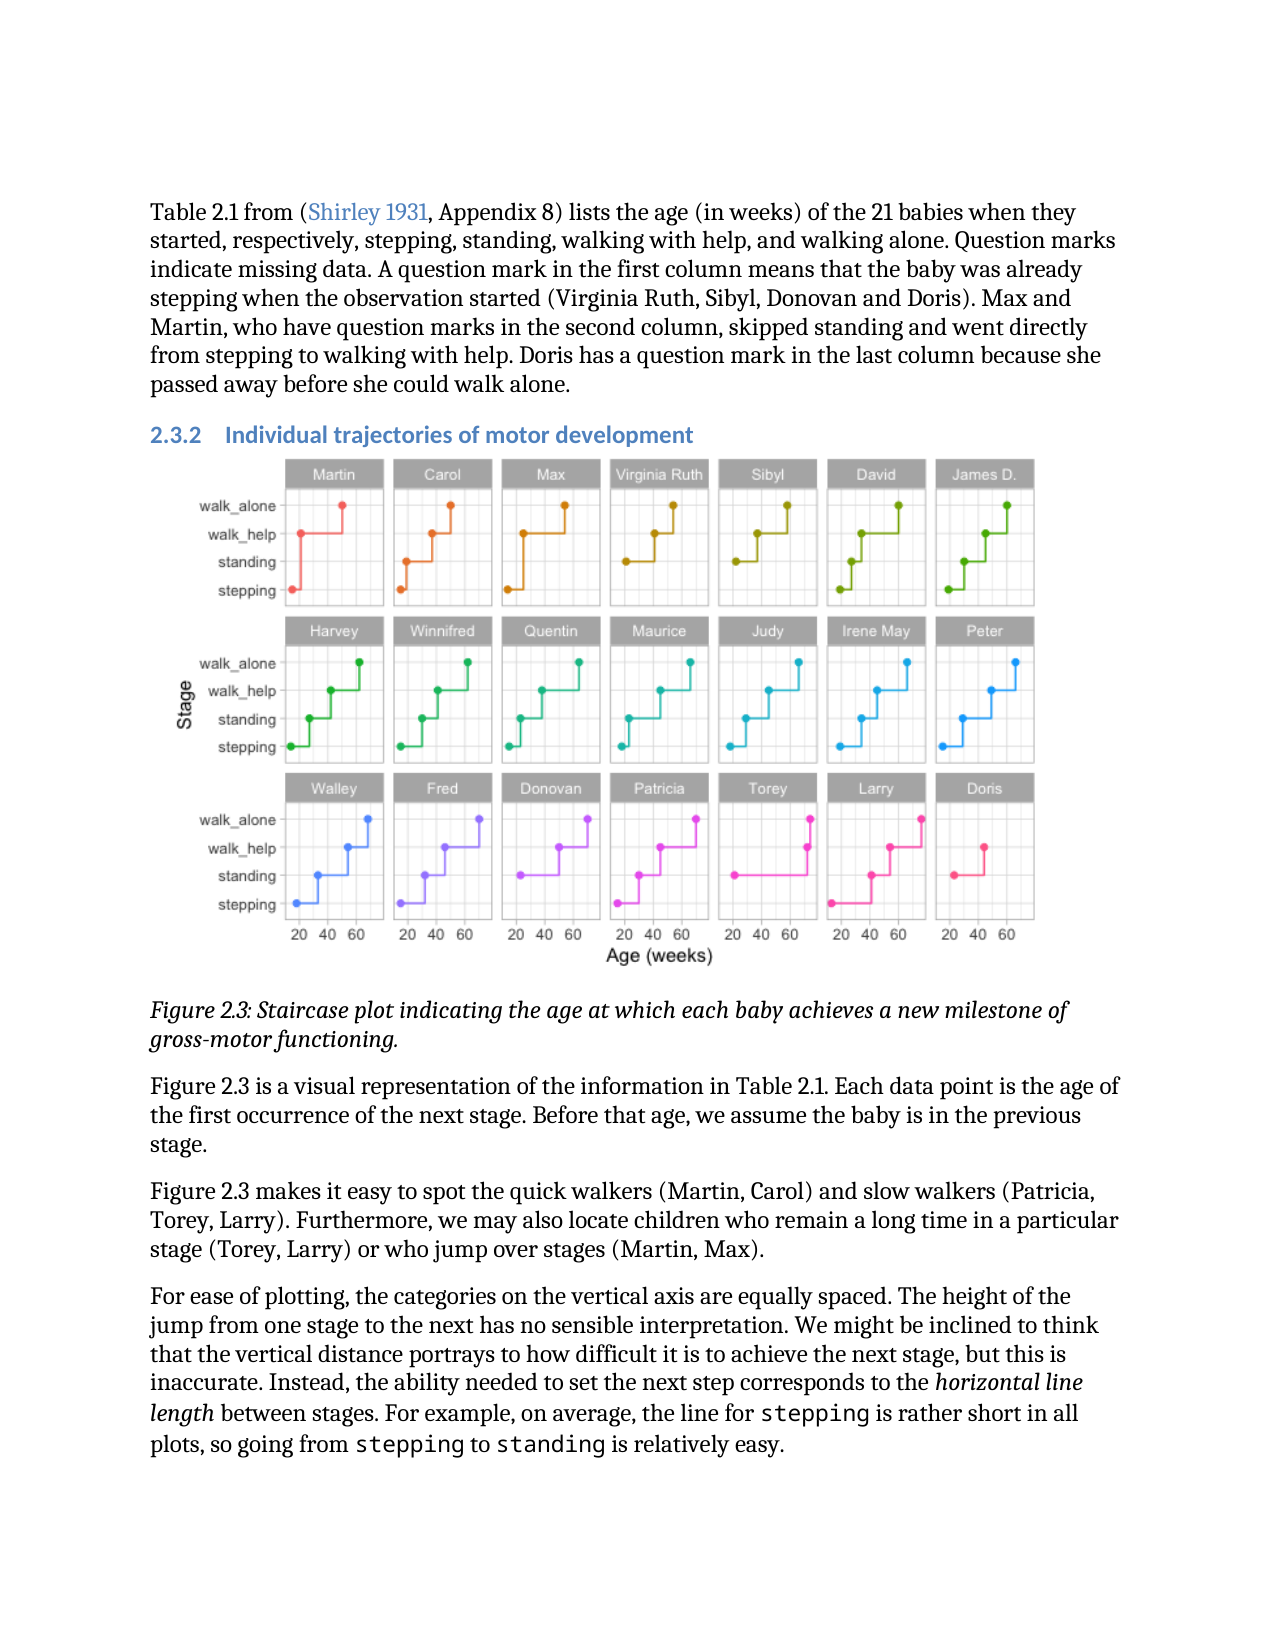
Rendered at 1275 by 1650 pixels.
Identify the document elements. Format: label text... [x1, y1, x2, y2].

text Figure 2.3 makes it easy to spot the quick walkers (Martin, Carol) and slow walkers (Patricia, Torey, Larry). Furthermore, we may also locate children who remain a long time in a particular stage (Torey, Larry) or who jump over stages (Martin, Max). [150, 1177, 1125, 1263]
text Table 2.1 from (Shirley 1931, Appendix 8) lists the age (in weeks) of the 21 babies when they started, respectively, stepping, standing, walking with help, and walking alone. Question marks indicate missing data. A question mark in the first column means that the baby was already stepping when the observation started (Virginia Ruth, Sibyl, Donovan and Doris). Max and Martin, who have question marks in the second column, skipped standing and went directly from stepping to walking with help. Doris has a question mark in the last column because she passed away before she could walk alone. [150, 197, 1125, 399]
text Figure 2.3 is a visual representation of the information in Table 2.1. Each data point is the age of the first occurrence of the next stage. Before that age, we assume the baby is in the previous stage. [150, 1072, 1125, 1158]
text Figure 2.3: Staircase plot indicating the age at which each baby achieves a new milestone of gross-motor functioning. [150, 996, 1125, 1053]
subtitle 2.3.2 Individual trajectories of motor development [150, 419, 1125, 450]
picture [168, 450, 1044, 975]
text For ease of plotting, the categories on the vertical axis are equally spaced. The height of the jump from one stage to the next has no sensible interpretation. We might be inclined to think that the vertical distance portrays to how difficult it is to achieve the next stage, but this is inaccurate. Instead, the ability needed to set the next step corresponds to the horizontal line length between stages. For example, on average, the line for stepping is rather short in all plots, so going from stepping to standing is relatively easy. [150, 1282, 1125, 1459]
